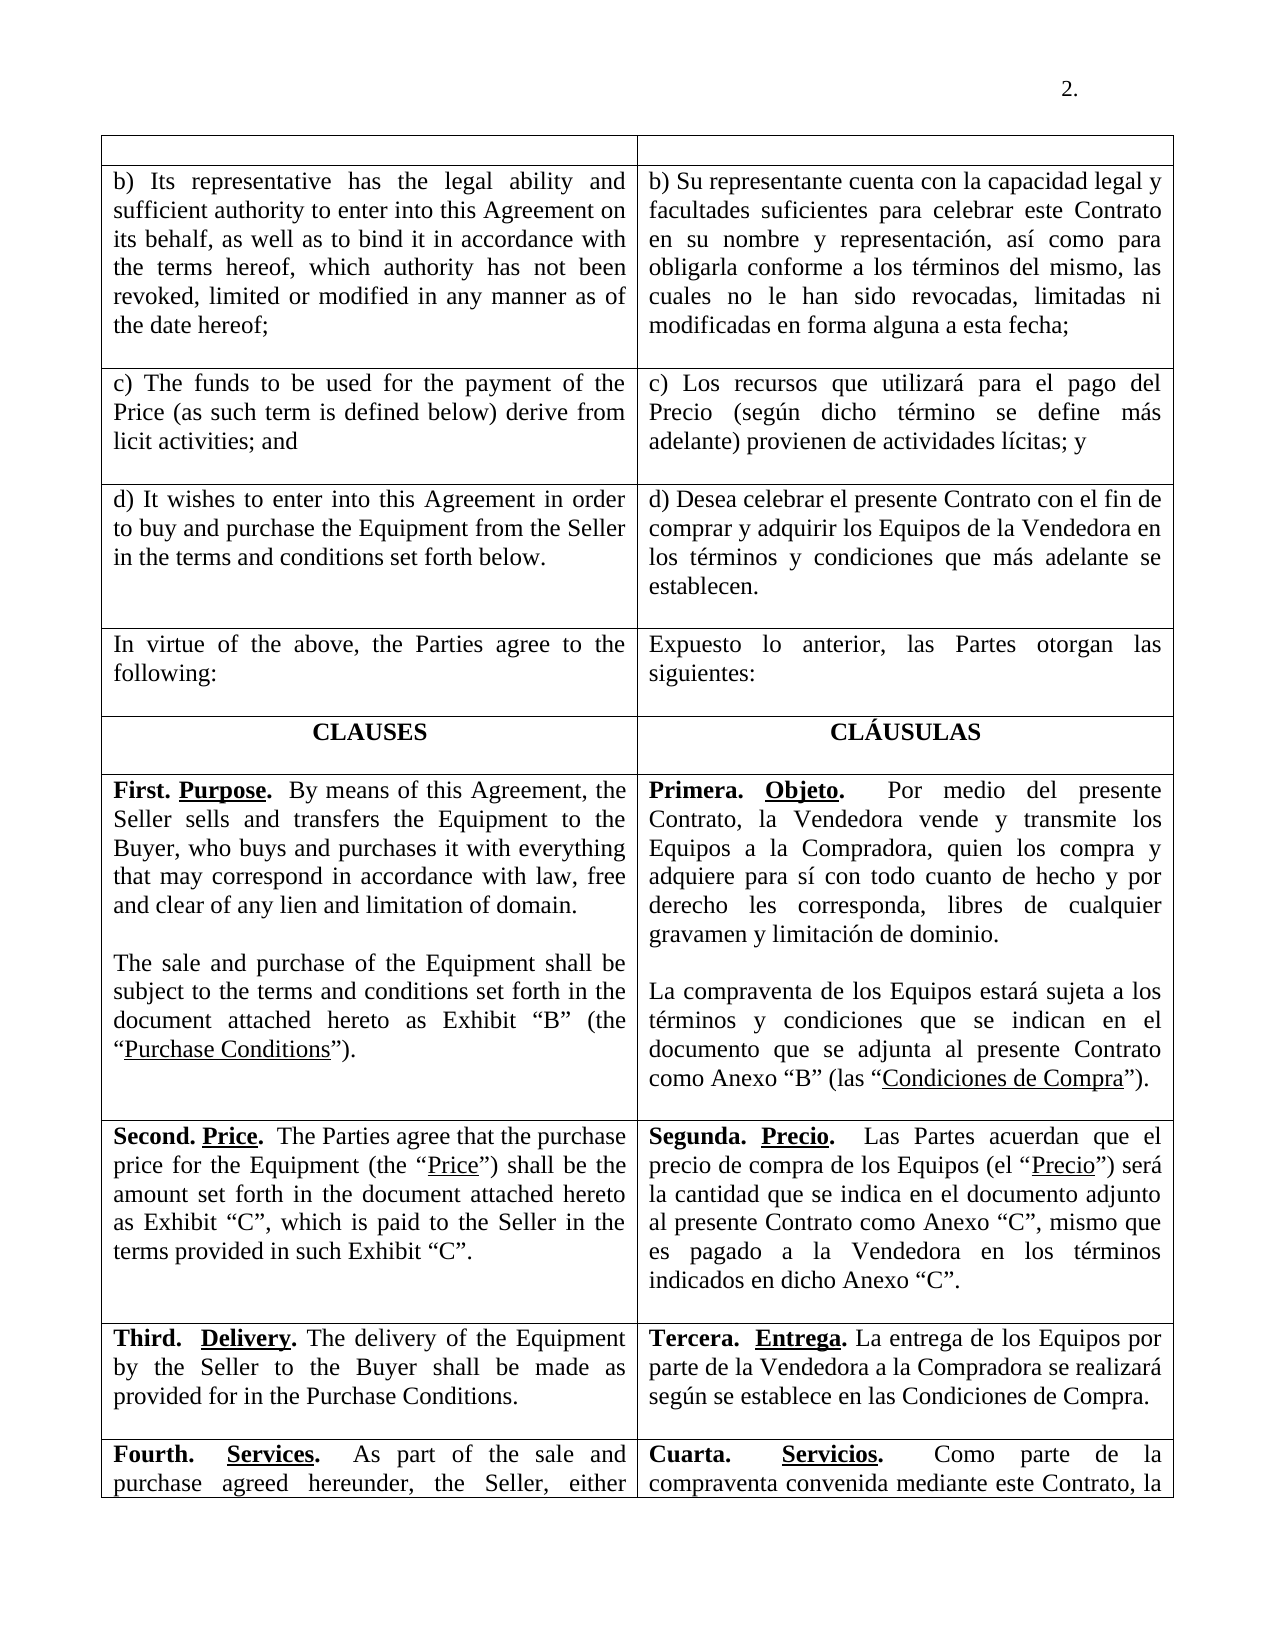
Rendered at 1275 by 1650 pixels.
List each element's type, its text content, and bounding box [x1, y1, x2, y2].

table_cell d) Desea celebrar el presente Contrato con el fin de comprar y adquirir los Equipos de la Vendedora en los términos y condiciones que más adelante se establecen. [638, 485, 1173, 628]
table_cell In virtue of the above, the Parties agree to the following: [102, 629, 637, 716]
table_cell Tercera. Entrega. La entrega de los Equipos por parte de la Vendedora a la Compradora se realizará según se establece en las Condiciones de Compra. [638, 1324, 1173, 1438]
table_cell Second. Price. The Parties agree that the purchase price for the Equipment (the “Price”) shall be the amount set forth in the document attached hereto as Exhibit “C”, which is paid to the Seller in the terms provided in such Exhibit “C”. [102, 1121, 637, 1322]
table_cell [638, 136, 1173, 165]
table_cell Expuesto lo anterior, las Partes otorgan las siguientes: [638, 629, 1173, 716]
table_cell d) It wishes to enter into this Agreement in order to buy and purchase the Equipment from the Seller in the terms and conditions set forth below. [102, 485, 637, 628]
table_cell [102, 1440, 637, 1497]
table_cell b) Its representative has the legal ability and sufficient authority to enter into this Agreement on its behalf, as well as to bind it in accordance with the terms hereof, which authority has not been revoked, limited or modified in any manner as of the date hereof; [102, 166, 637, 367]
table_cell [638, 1440, 1173, 1497]
table_cell b) Su representante cuenta con la capacidad legal y facultades suficientes para celebrar este Contrato en su nombre y representación, así como para obligarla conforme a los términos del mismo, las cuales no le han sido revocadas, limitadas ni modificadas en forma alguna a esta fecha; [638, 166, 1173, 367]
table_cell c) Los recursos que utilizará para el pago del Precio (según dicho término se define más adelante) provienen de actividades lícitas; y [638, 369, 1173, 483]
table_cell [102, 136, 637, 165]
table_cell CLAUSES [102, 717, 637, 774]
table_cell Segunda. Precio. Las Partes acuerdan que el precio de compra de los Equipos (el “Precio”) será la cantidad que se indica en el documento adjunto al presente Contrato como Anexo “C”, mismo que es pagado a la Vendedora en los términos indicados en dicho Anexo “C”. [638, 1121, 1173, 1322]
table_cell Primera. Objeto. Por medio del presente Contrato, la Vendedora vende y transmite los Equipos a la Compradora, quien los compra y adquiere para sí con todo cuanto de hecho y por derecho les corresponda, libres de cualquier gravamen y limitación de dominio. La compraventa de los Equipos estará sujeta a los términos y condiciones que se indican en el documento que se adjunta al presente Contrato como Anexo “B” (las “Condiciones de Compra”). [638, 775, 1173, 1120]
table_cell CLÁUSULAS [638, 717, 1173, 774]
table_cell Third. Delivery. The delivery of the Equipment by the Seller to the Buyer shall be made as provided for in the Purchase Conditions. [102, 1324, 637, 1438]
table_cell First. Purpose. By means of this Agreement, the Seller sells and transfers the Equipment to the Buyer, who buys and purchases it with everything that may correspond in accordance with law, free and clear of any lien and limitation of domain. The sale and purchase of the Equipment shall be subject to the terms and conditions set forth in the document attached hereto as Exhibit “B” (the “Purchase Conditions”). [102, 775, 637, 1120]
table_cell c) The funds to be used for the payment of the Price (as such term is defined below) derive from licit activities; and [102, 369, 637, 483]
